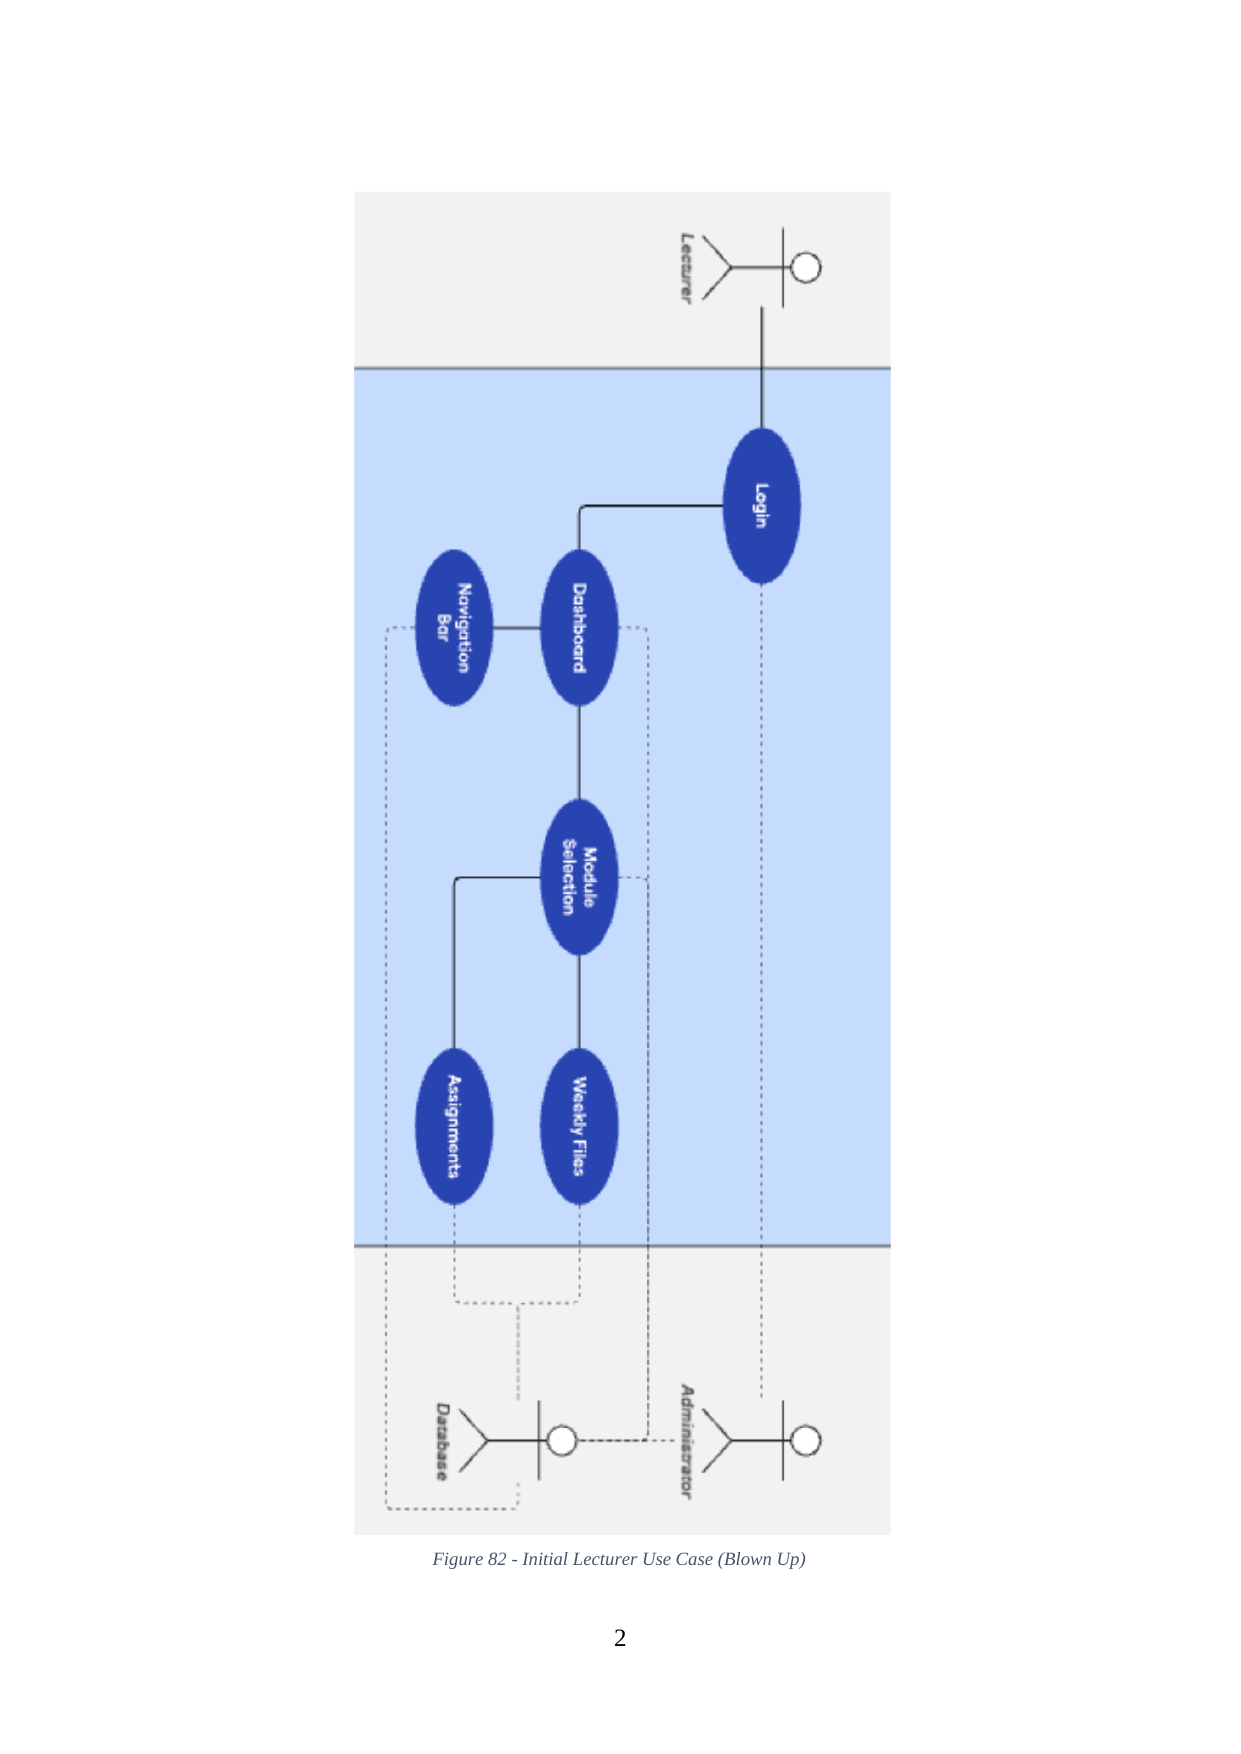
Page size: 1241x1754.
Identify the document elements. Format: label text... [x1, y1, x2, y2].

text Figure 82 - Initial Lecturer Use Case (Blown Up) [150, 1548, 1090, 1570]
picture [355, 193, 890, 1534]
